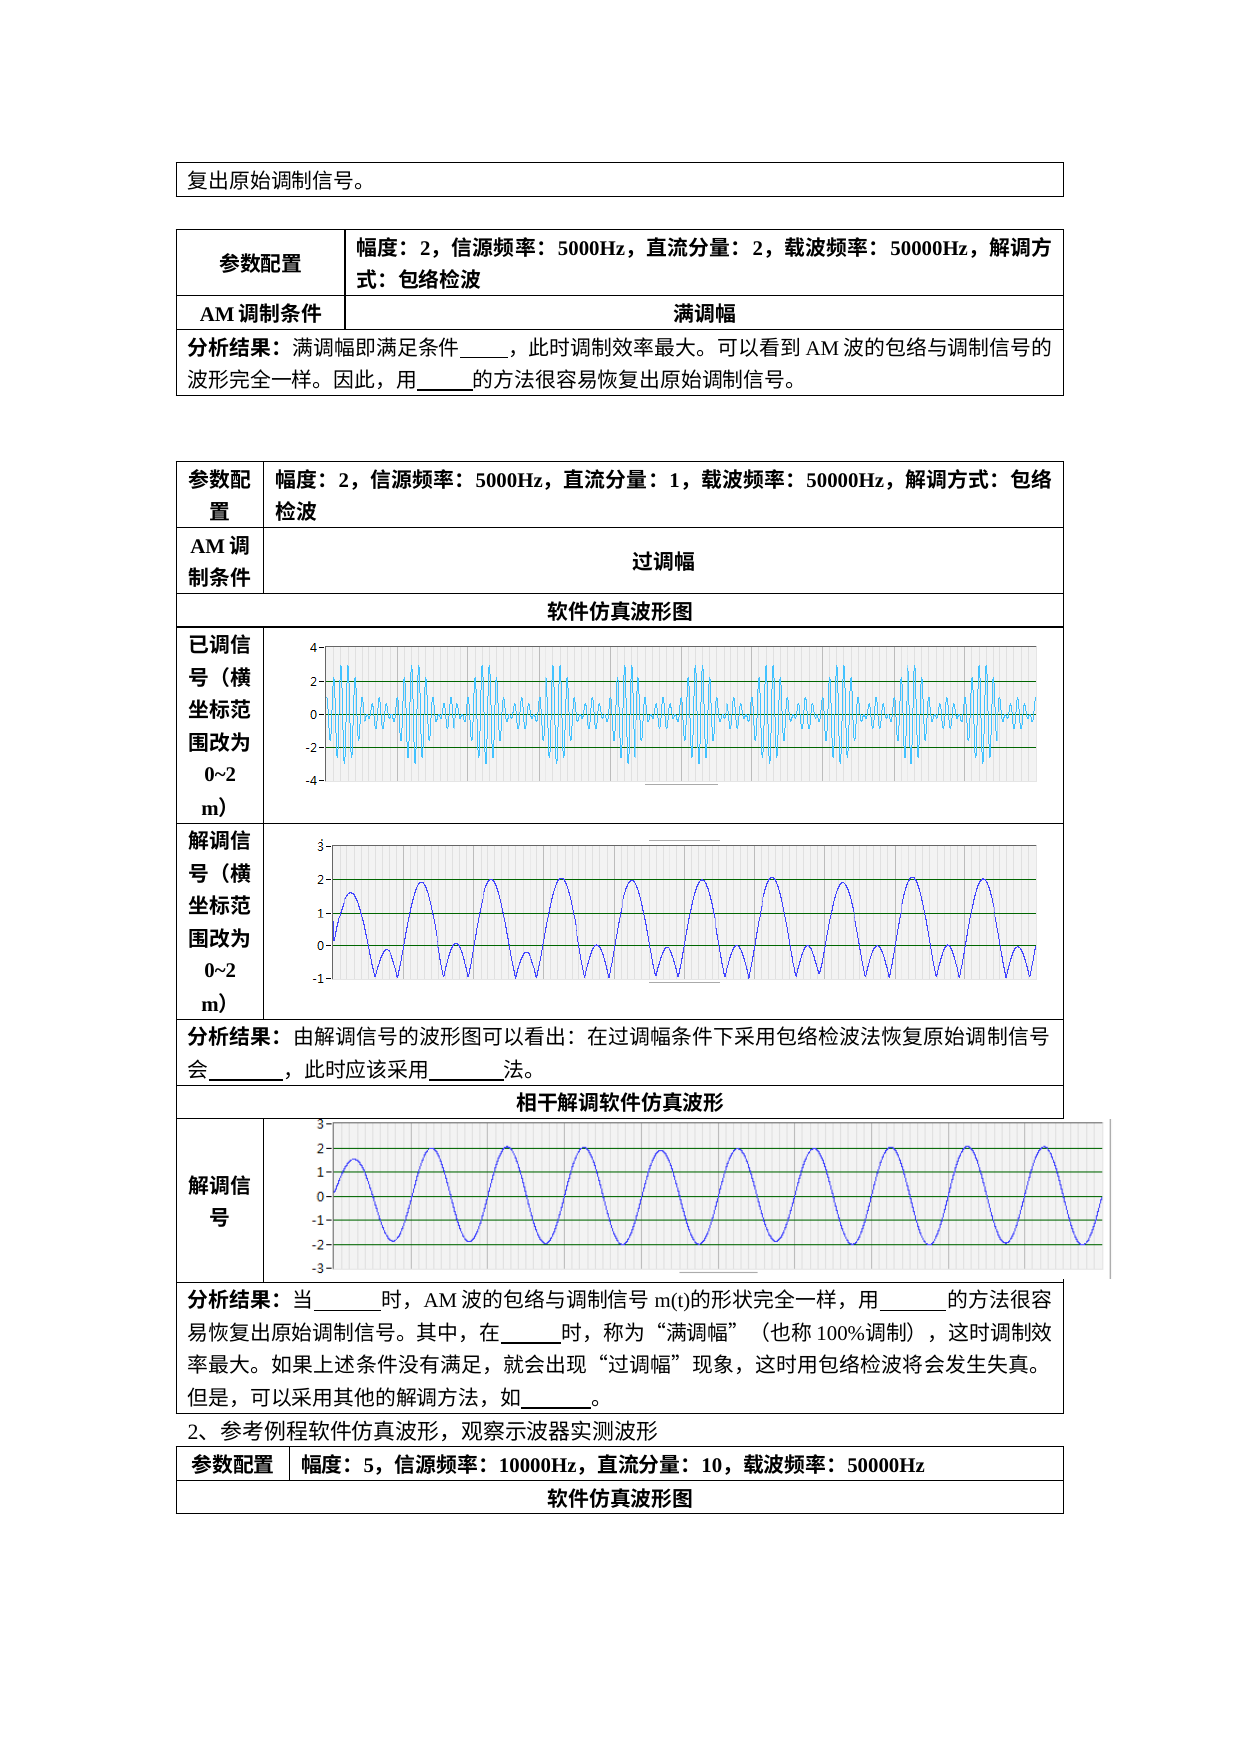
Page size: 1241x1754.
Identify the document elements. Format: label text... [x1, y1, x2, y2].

picture [288, 839, 1040, 989]
table_header 幅度：2，信源频率：5000Hz，直流分量：1，载波频率：50000Hz，解调方式：包络检波 [264, 462, 1063, 527]
table_cell 已调信号（横坐标范围改为0~2m） [177, 628, 263, 822]
table_cell 分析结果：满调幅即满足条件 ，此时调制效率最大。可以看到AM波的包络与调制信号的波形完全一样。因此，用 的方法很容易恢复出原始调制信号。 [177, 330, 1063, 395]
table_cell 相干解调软件仿真波形 [177, 1086, 1063, 1118]
table_cell 过调幅 [264, 528, 1063, 593]
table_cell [177, 163, 1063, 196]
picture [275, 1119, 1113, 1279]
table_cell AM调制条件 [177, 296, 344, 329]
table_header 幅度：2，信源频率：5000Hz，直流分量：2，载波频率：50000Hz，解调方式：包络检波 [346, 230, 1063, 295]
text 2、参考例程软件仿真波形，观察示波器实测波形 [187, 1414, 1053, 1446]
table_cell 分析结果：当 时，AM波的包络与调制信号m(t)的形状完全一样，用 的方法很容易恢复出原始调制信号。其中，在 时，称为“满调幅”（也称100%调制），这时调制效率最大。如果上述条件没有满足，就会出现“过调幅”现象，这时用包络检波将会发生失真。但是，可以采用其他的解调方法，如 。 [177, 1283, 1063, 1413]
table_cell [264, 628, 1063, 822]
table_header 参数配置 [177, 1447, 289, 1480]
table_cell 解调信号（横坐标范围改为0~2m） [177, 824, 263, 1018]
table_cell [264, 1119, 1063, 1282]
table_cell 满调幅 [346, 296, 1063, 329]
table_header 幅度：5，信源频率：10000Hz，直流分量：10，载波频率：50000Hz [290, 1447, 1063, 1480]
table_header 参数配置 [177, 230, 344, 295]
table_cell 解调信号 [177, 1119, 263, 1282]
picture [288, 643, 1040, 785]
table_cell 分析结果：由解调信号的波形图可以看出：在过调幅条件下采用包络检波法恢复原始调制信号会 ，此时应该采用 法。 [177, 1020, 1063, 1084]
table_cell 软件仿真波形图 [177, 1481, 1063, 1513]
table_cell AM调制条件 [177, 528, 263, 593]
table_header 参数配置 [177, 462, 263, 527]
table_cell [264, 824, 1063, 1018]
table_cell 软件仿真波形图 [177, 594, 1063, 626]
